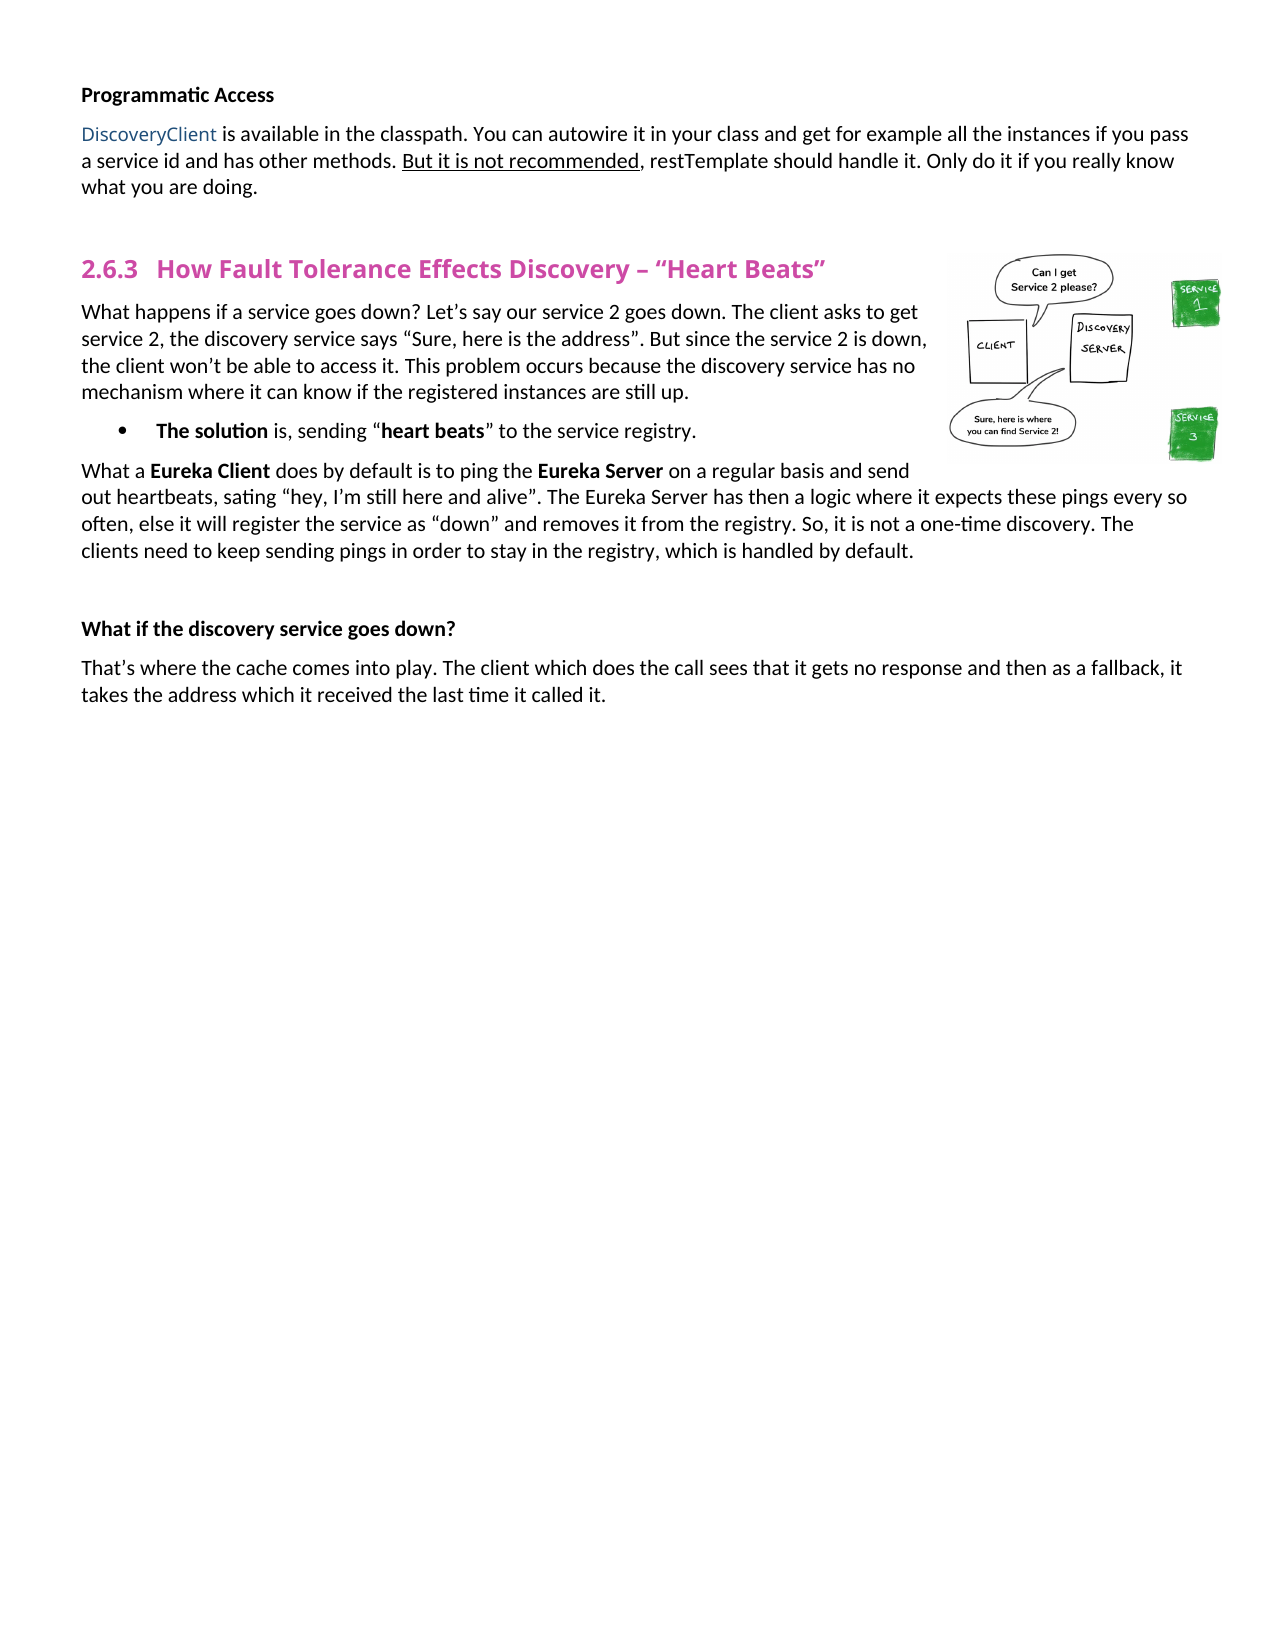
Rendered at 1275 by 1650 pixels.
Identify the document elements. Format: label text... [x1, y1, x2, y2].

text What happens if a service goes down? Let’s say our service 2 goes down. The client asks to get service 2, the discovery service says “Sure, here is the address”. But since the service 2 is down, the client won’t be able to access it. This problem occurs because the discovery service has no mechanism where it can know if the registered instances are still up. [81, 298, 946, 405]
subtitle How Fault Tolerance Effects Discovery – “Heart Beats” [81, 252, 1194, 286]
text What if the discovery service goes down? [81, 615, 1194, 642]
text DiscoveryClient is available in the classpath. You can autowire it in your class and get for example all the instances if you pass a service id and has other methods. But it is not recommended, restTemplate should handle it. Only do it if you really know what you are doing. [81, 120, 1194, 200]
text What a Eureka Client does by default is to ping the Eureka Server on a regular basis and send out heartbeats, sating “hey, I’m still here and alive”. The Eureka Server has then a logic where it expects these pings every so often, else it will register the service as “down” and removes it from the registry. So, it is not a one-time discovery. The clients need to keep sending pings in order to stay in the registry, which is handled by default. [81, 457, 1194, 563]
list The solution is, sending “heart beats” to the service registry. [118, 418, 946, 444]
picture [946, 253, 1222, 464]
text That’s where the cache comes into play. The client which does the call sees that it gets no response and then as a fallback, it takes the address which it received the last time it called it. [81, 654, 1194, 708]
text Programmatic Access [81, 81, 1194, 108]
